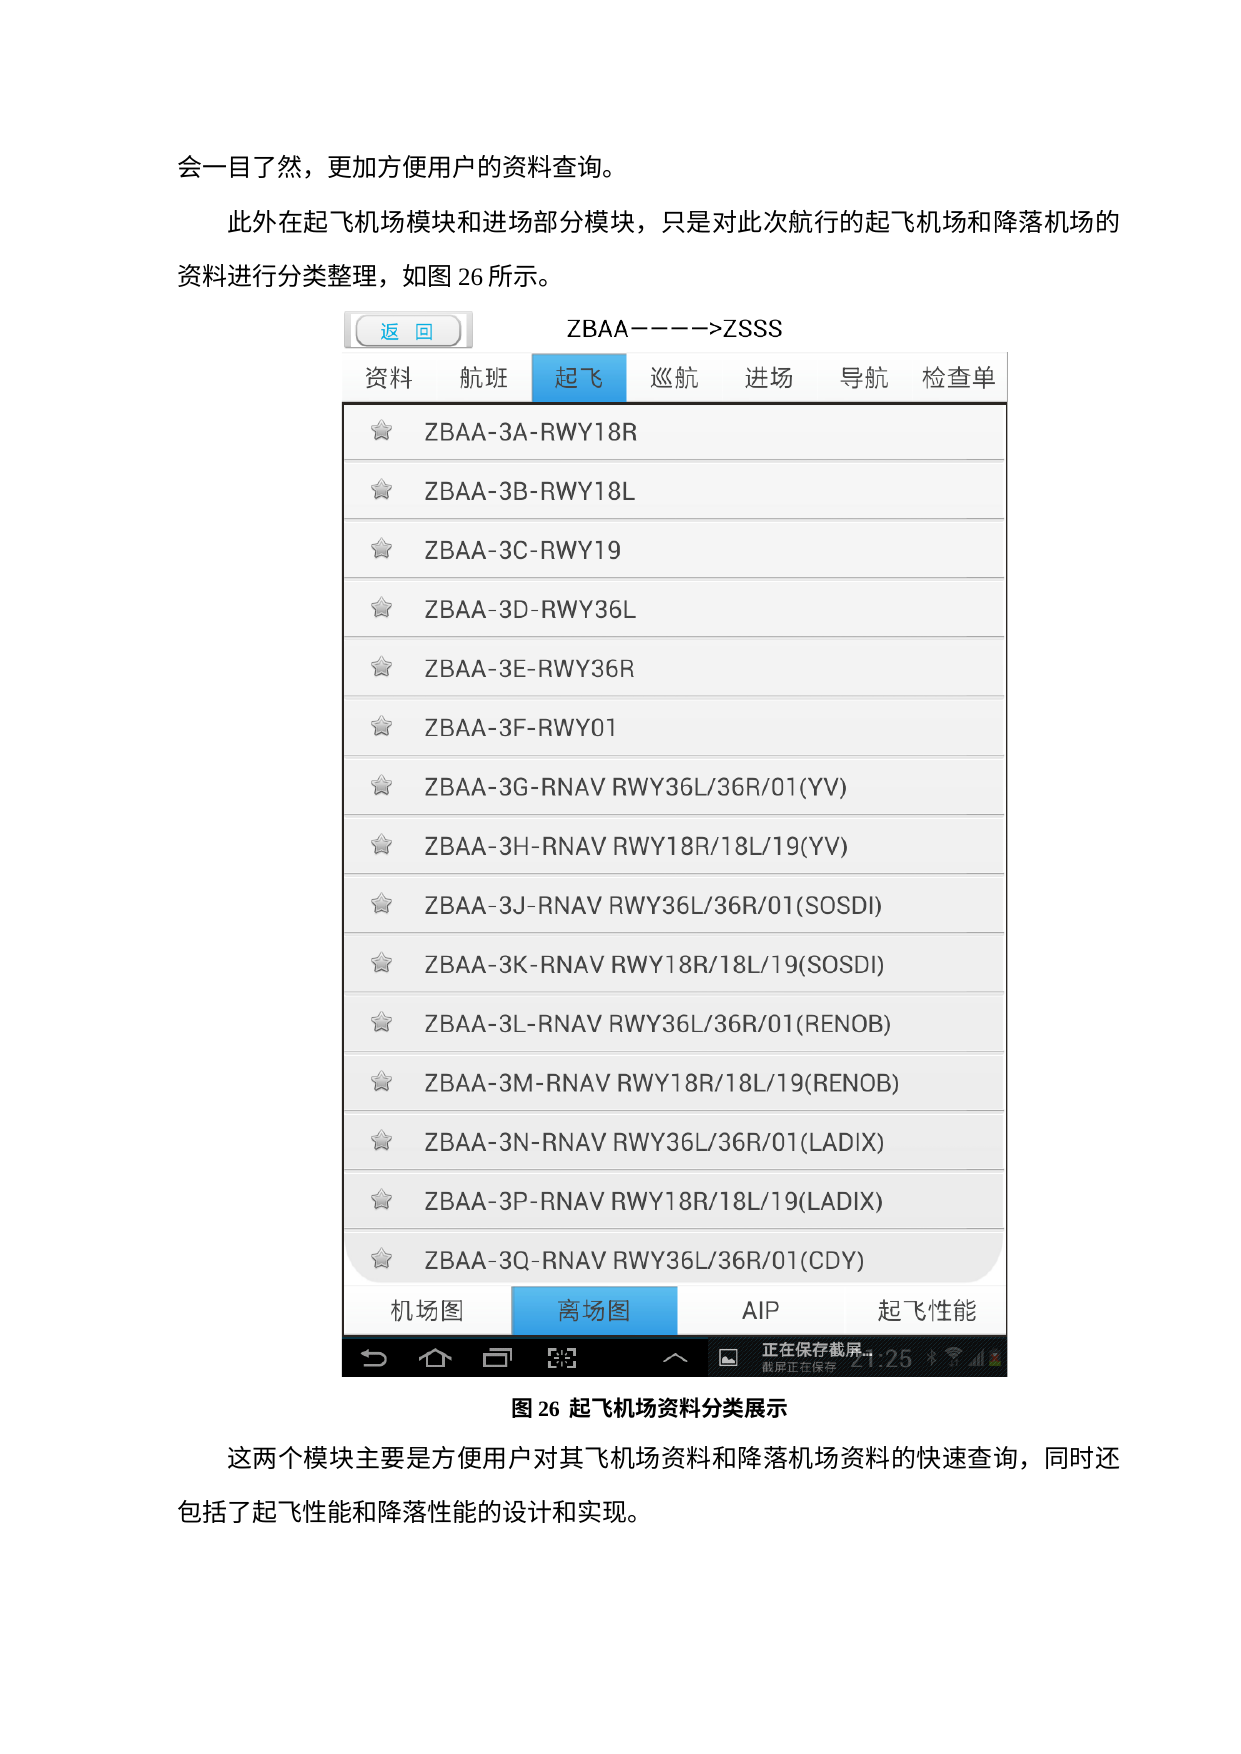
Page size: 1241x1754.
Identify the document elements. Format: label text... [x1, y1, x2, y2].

picture [341, 310, 1008, 1377]
text 图 26 起飞机场资料分类展示 [177, 1391, 1122, 1422]
text 此外在起飞机场模块和进场部分模块，只是对此次航行的起飞机场和降落机场的资料进行分类整理，如图 26所示。 [177, 202, 1122, 293]
text 这两个模块主要是方便用户对其飞机场资料和降落机场资料的快速查询，同时还包括了起飞性能和降落性能的设计和实现。 [177, 1438, 1122, 1529]
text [177, 148, 1122, 184]
